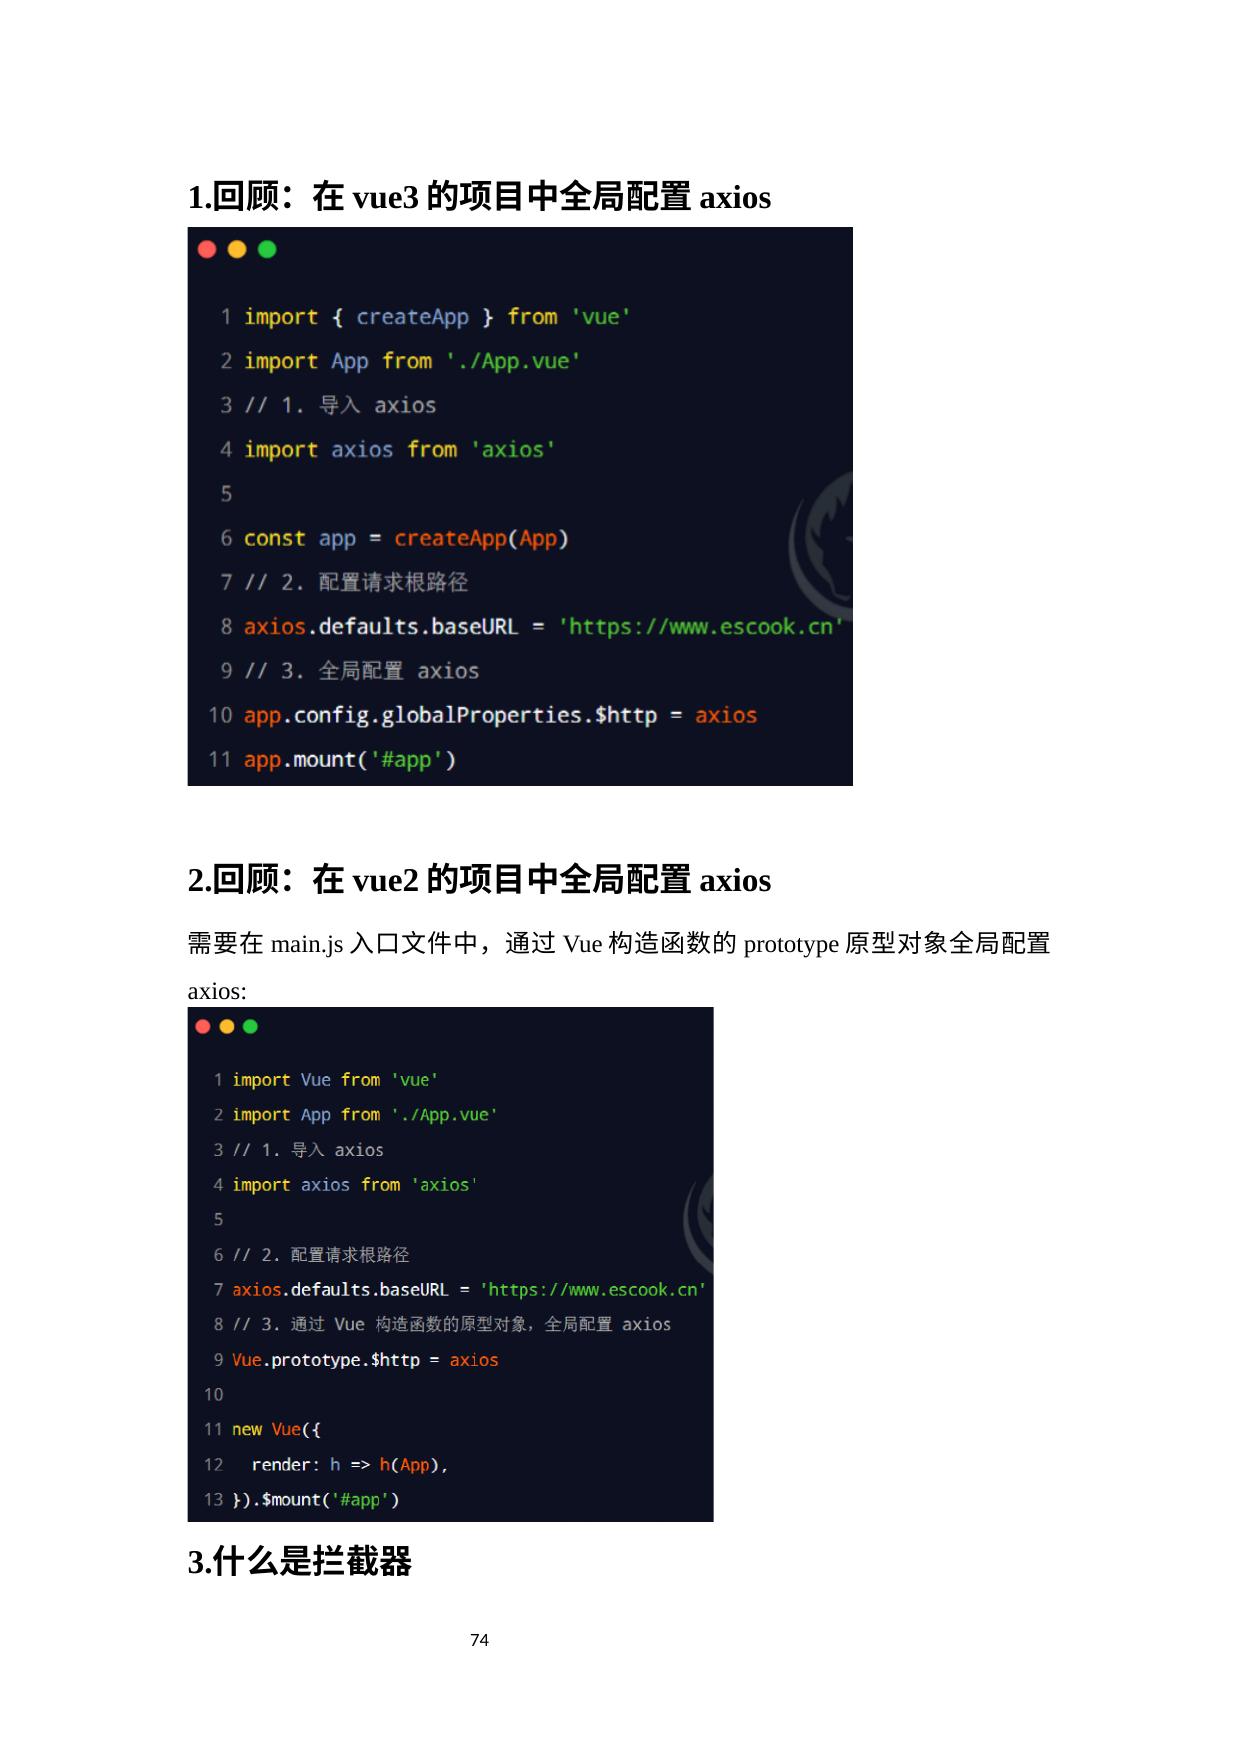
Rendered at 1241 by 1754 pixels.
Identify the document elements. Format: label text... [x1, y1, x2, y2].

text 1.回顾：在vue3的项目中全局配置axios [187, 162, 1053, 227]
picture [187, 1007, 714, 1522]
picture [187, 227, 853, 786]
text 需要在main.js入口文件中，通过Vue构造函数的prototype原型对象全局配置axios: [187, 909, 1053, 1007]
text 3.什么是拦截器 [187, 1527, 1053, 1592]
text 2.回顾：在vue2的项目中全局配置axios [187, 844, 1053, 909]
